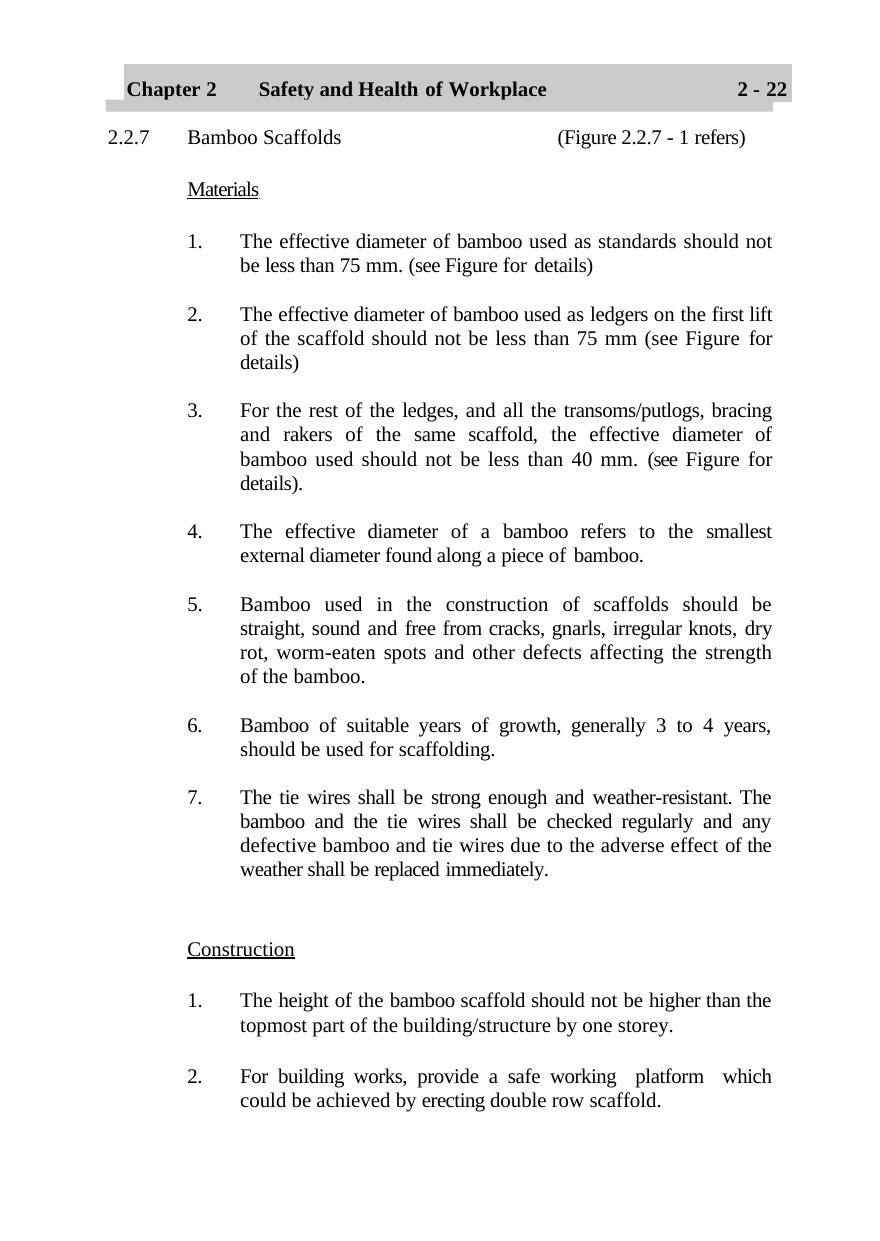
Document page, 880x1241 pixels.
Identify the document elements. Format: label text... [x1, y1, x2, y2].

list The effective diameter of bamboo used as standards should not be less than 75 mm. (see Figure for details) [187, 229, 772, 277]
list The tie wires shall be strong enough and weather-resistant. The bamboo and the tie wires shall be checked regularly and any defective bamboo and tie wires due to the adverse effect of the weather shall be replaced immediately. [187, 785, 772, 881]
list The effective diameter of bamboo used as ledgers on the first lift of the scaffold should not be less than 75 mm (see Figure for details) [187, 302, 772, 374]
list The height of the bamboo scaffold should not be higher than the topmost part of the building/structure by one storey. [187, 988, 771, 1037]
list For building works, provide a safe working platform which could be achieved by erecting double row scaffold. [187, 1064, 772, 1112]
list Bamboo of suitable years of growth, generally 3 to 4 years, should be used for scaffolding. [187, 712, 771, 761]
list Bamboo used in the construction of scaffolds should be straight, sound and free from cracks, gnarls, irregular knots, dry rot, worm-eaten spots and other defects affecting the strength of the bamboo. [187, 592, 772, 688]
list Bamboo Scaffolds (Figure 2.2.7 - 1 refers) Materials [108, 125, 749, 201]
list For the rest of the ledges, and all the transoms/putlogs, bracing and rakers of the same scaffold, the effective diameter of bamboo used should not be less than 40 mm. (see Figure for details). [187, 398, 772, 494]
list The effective diameter of a bamboo refers to the smallest external diameter found along a piece of bamboo. [187, 519, 772, 567]
text Construction [187, 937, 796, 961]
